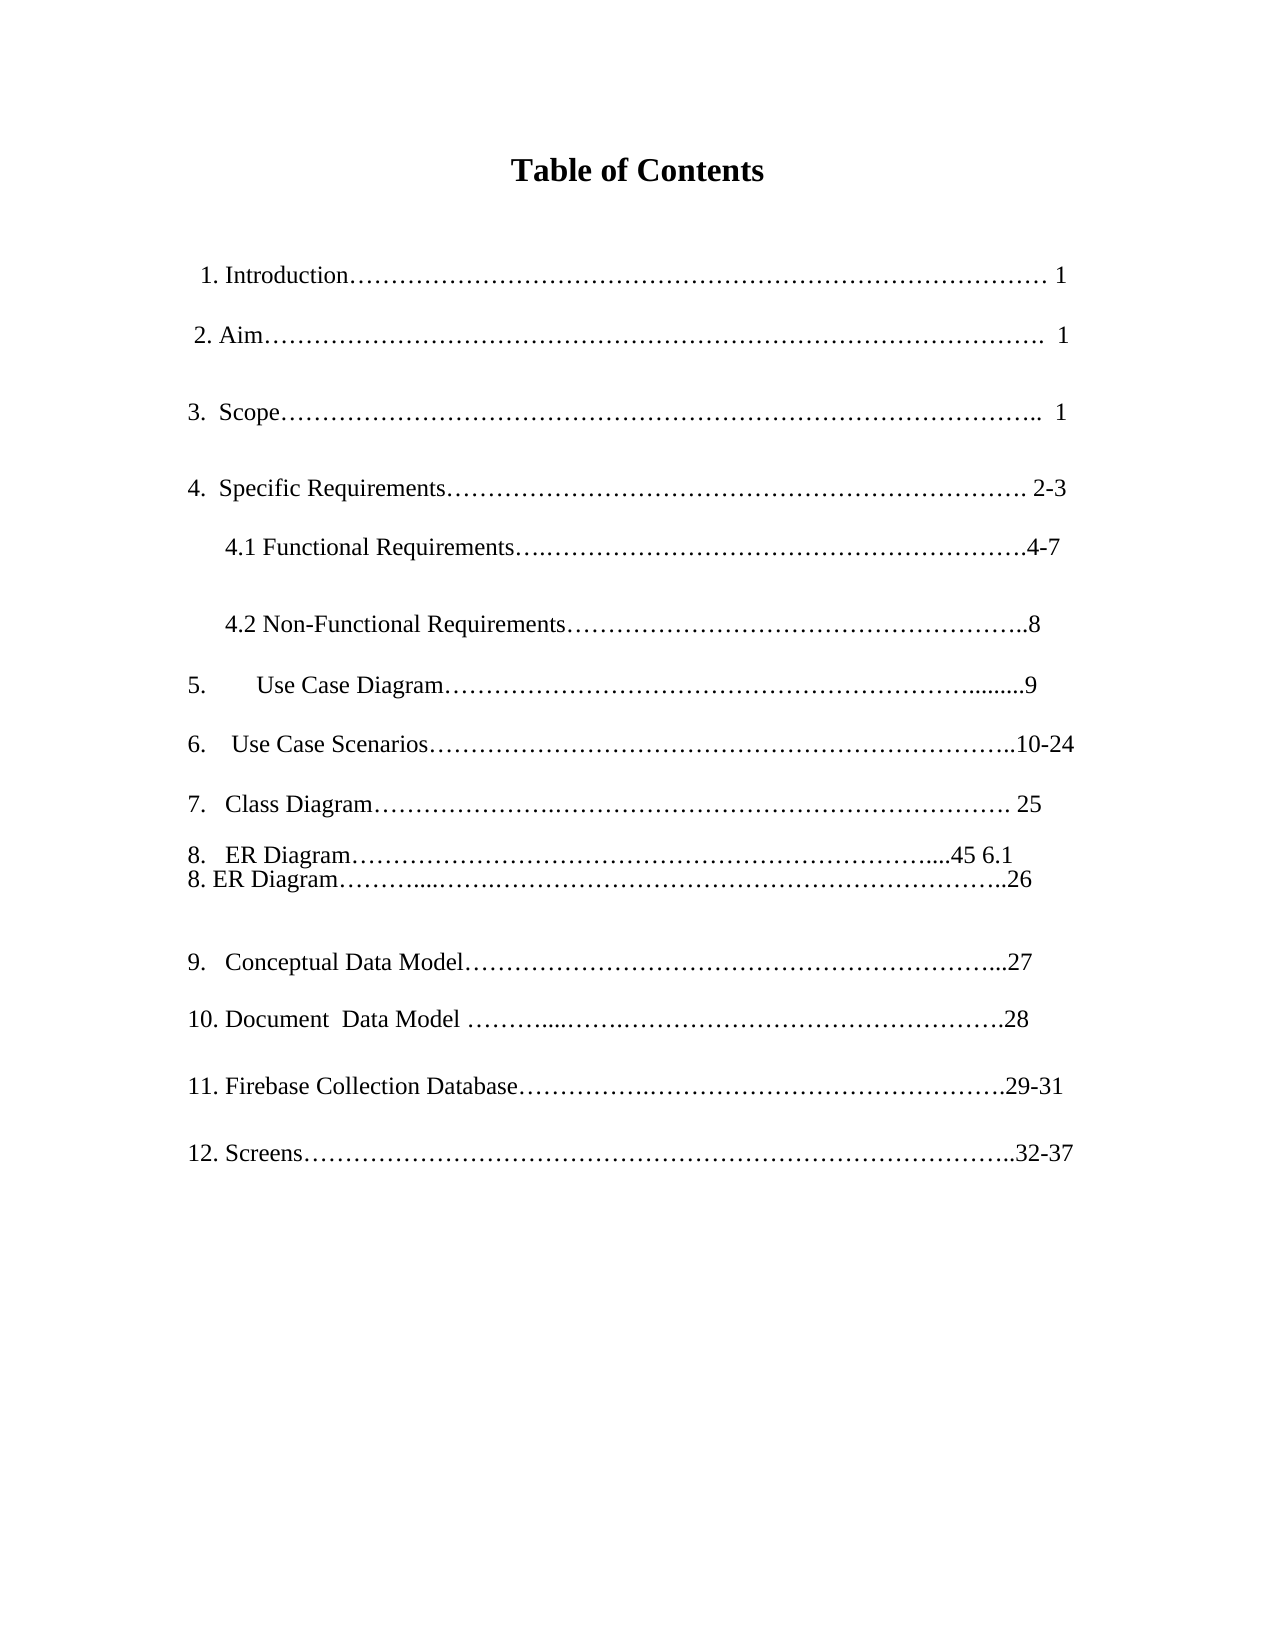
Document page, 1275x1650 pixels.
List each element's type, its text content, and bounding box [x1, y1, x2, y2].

list Non-Functional Requirements………………………………………………..8 [225, 609, 1125, 638]
list Use Case Scenarios……………………………………………………………..10-24 [187, 729, 1125, 758]
text Table of Contents [150, 150, 1125, 188]
text 2. Aim…………………………………………………………………………………. 1 [150, 320, 1125, 349]
text 5. Use Case Diagram……………………………………………………….........9 [150, 670, 1087, 699]
text 3. Scope……………………………………………………………………………….. 1 [150, 397, 1125, 425]
text 4.1 Functional Requirements….………………………………………………….4-7 [225, 532, 1125, 561]
list Document Data Model ………....…….……………………………………….28 [187, 1004, 1125, 1033]
list Conceptual Data Model………………………………………………………...27 [187, 947, 1125, 976]
text 8. ER Diagram………....…….……………………………………………………..26 [150, 864, 1125, 893]
list Firebase Collection Database…………….…………………………………….29-31 [187, 1071, 1125, 1100]
text 4. Specific Requirements……………………………………………………………. 2-3 [150, 473, 1125, 502]
list Introduction………………………………………………………………………… 1 [200, 261, 1125, 289]
list Screens…………………………………………………………………………..32-37 [187, 1138, 1125, 1167]
list Class Diagram………………….………………………………………………. 25 [187, 789, 1125, 818]
